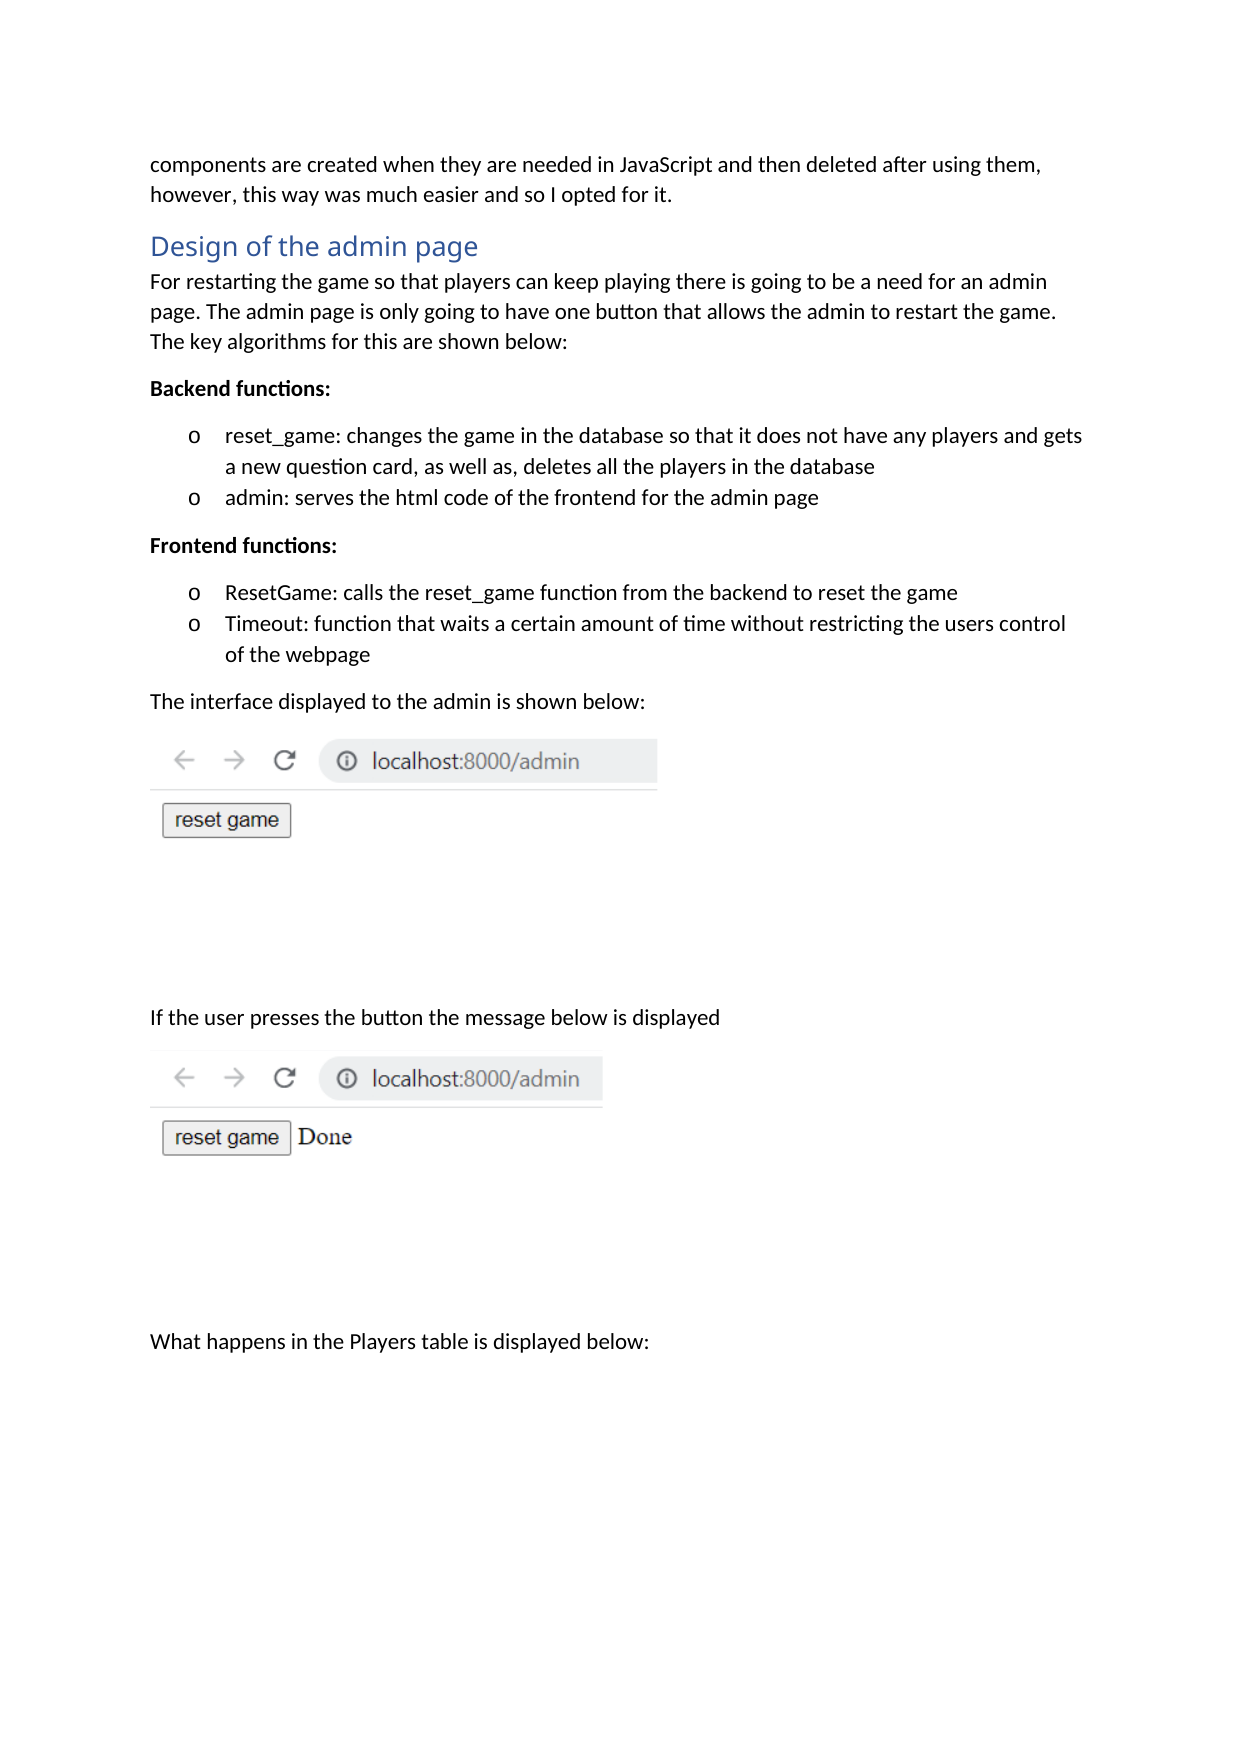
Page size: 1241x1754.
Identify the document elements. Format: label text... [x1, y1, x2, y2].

list admin: serves the html code of the frontend for the admin page [187, 483, 1090, 512]
picture [150, 734, 658, 985]
subtitle Design of the admin page [150, 227, 1090, 264]
list Timeout: function that waits a certain amount of time without restricting the users control of the webpage [187, 609, 1090, 668]
text What happens in the Players table is displayed below: [150, 1327, 1090, 1356]
text If the user presses the button the message below is displayed [150, 1003, 1090, 1031]
text For restarting the game so that players can keep playing there is going to be a need for an admin page. The admin page is only going to have one button that allows the admin to restart the game. The key algorithms for this are shown below: [150, 267, 1090, 355]
text Backend functions: [150, 374, 1090, 402]
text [150, 150, 1090, 208]
text Frontend functions: [150, 531, 1090, 559]
list ResetGame: calls the reset_game function from the backend to reset the game [187, 578, 1090, 607]
picture [150, 1050, 603, 1309]
list reset_game: changes the game in the database so that it does not have any players and gets a new question card, as well as, deletes all the players in the database [187, 421, 1090, 480]
text The interface displayed to the admin is shown below: [150, 687, 1090, 715]
